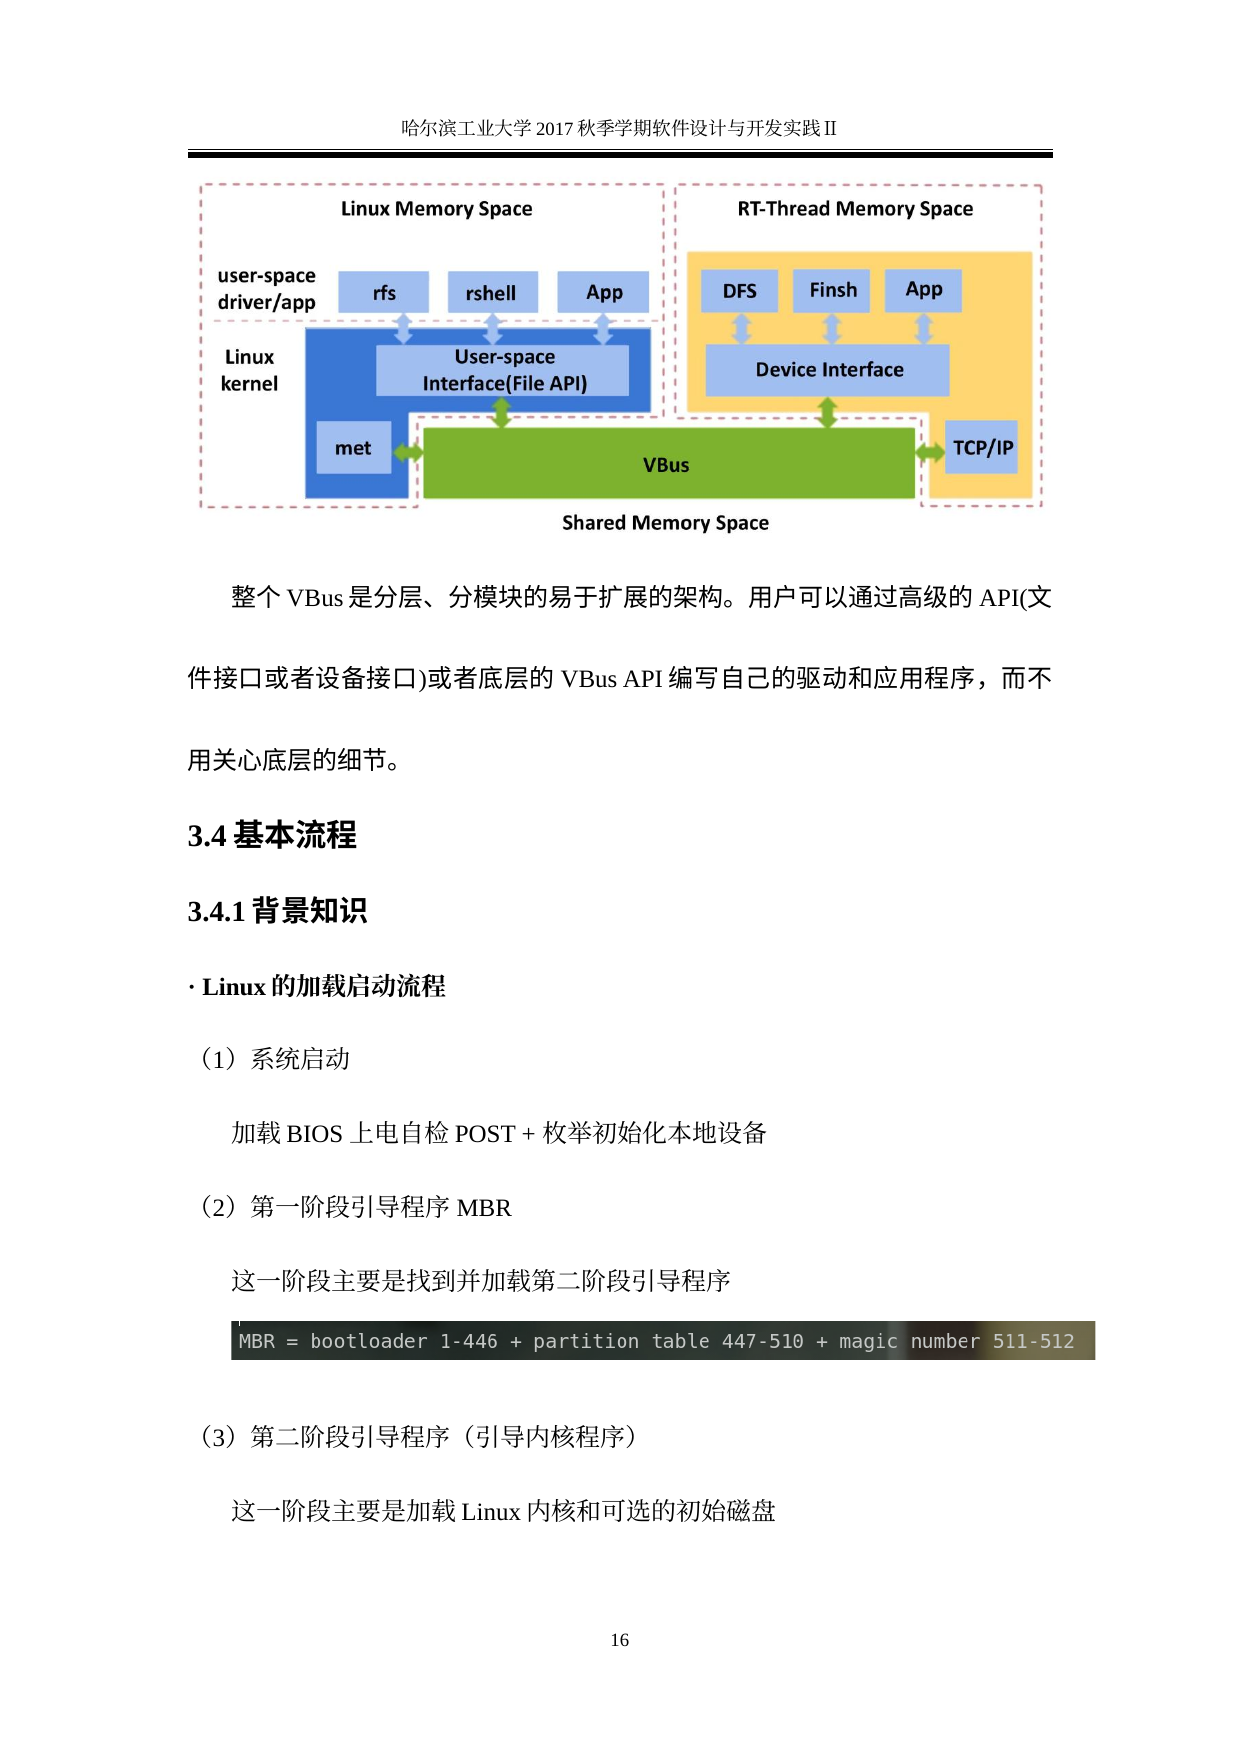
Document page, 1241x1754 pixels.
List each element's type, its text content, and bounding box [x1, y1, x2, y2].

text 3.4.1背景知识 [187, 876, 1053, 941]
picture [187, 166, 1052, 539]
text （1）系统启动 [187, 1026, 1053, 1091]
text · Linux的加载启动流程 [187, 952, 1053, 1017]
text （2）第一阶段引导程序 MBR [187, 1173, 1053, 1238]
text 3.4基本流程 [187, 800, 1053, 865]
text 这一阶段主要是加载Linux内核和可选的初始磁盘 [187, 1477, 1053, 1542]
picture [231, 1321, 1096, 1360]
text 这一阶段主要是找到并加载第二阶段引导程序 [187, 1247, 1053, 1312]
text 整个VBus是分层、分模块的易于扩展的架构。用户可以通过高级的API(文件接口或者设备接口)或者底层的VBus API编写自己的驱动和应用程序，而不用关心底层的细节。 [187, 563, 1053, 791]
text 加载BIOS 上电自检POST + 枚举初始化本地设备 [187, 1099, 1053, 1164]
